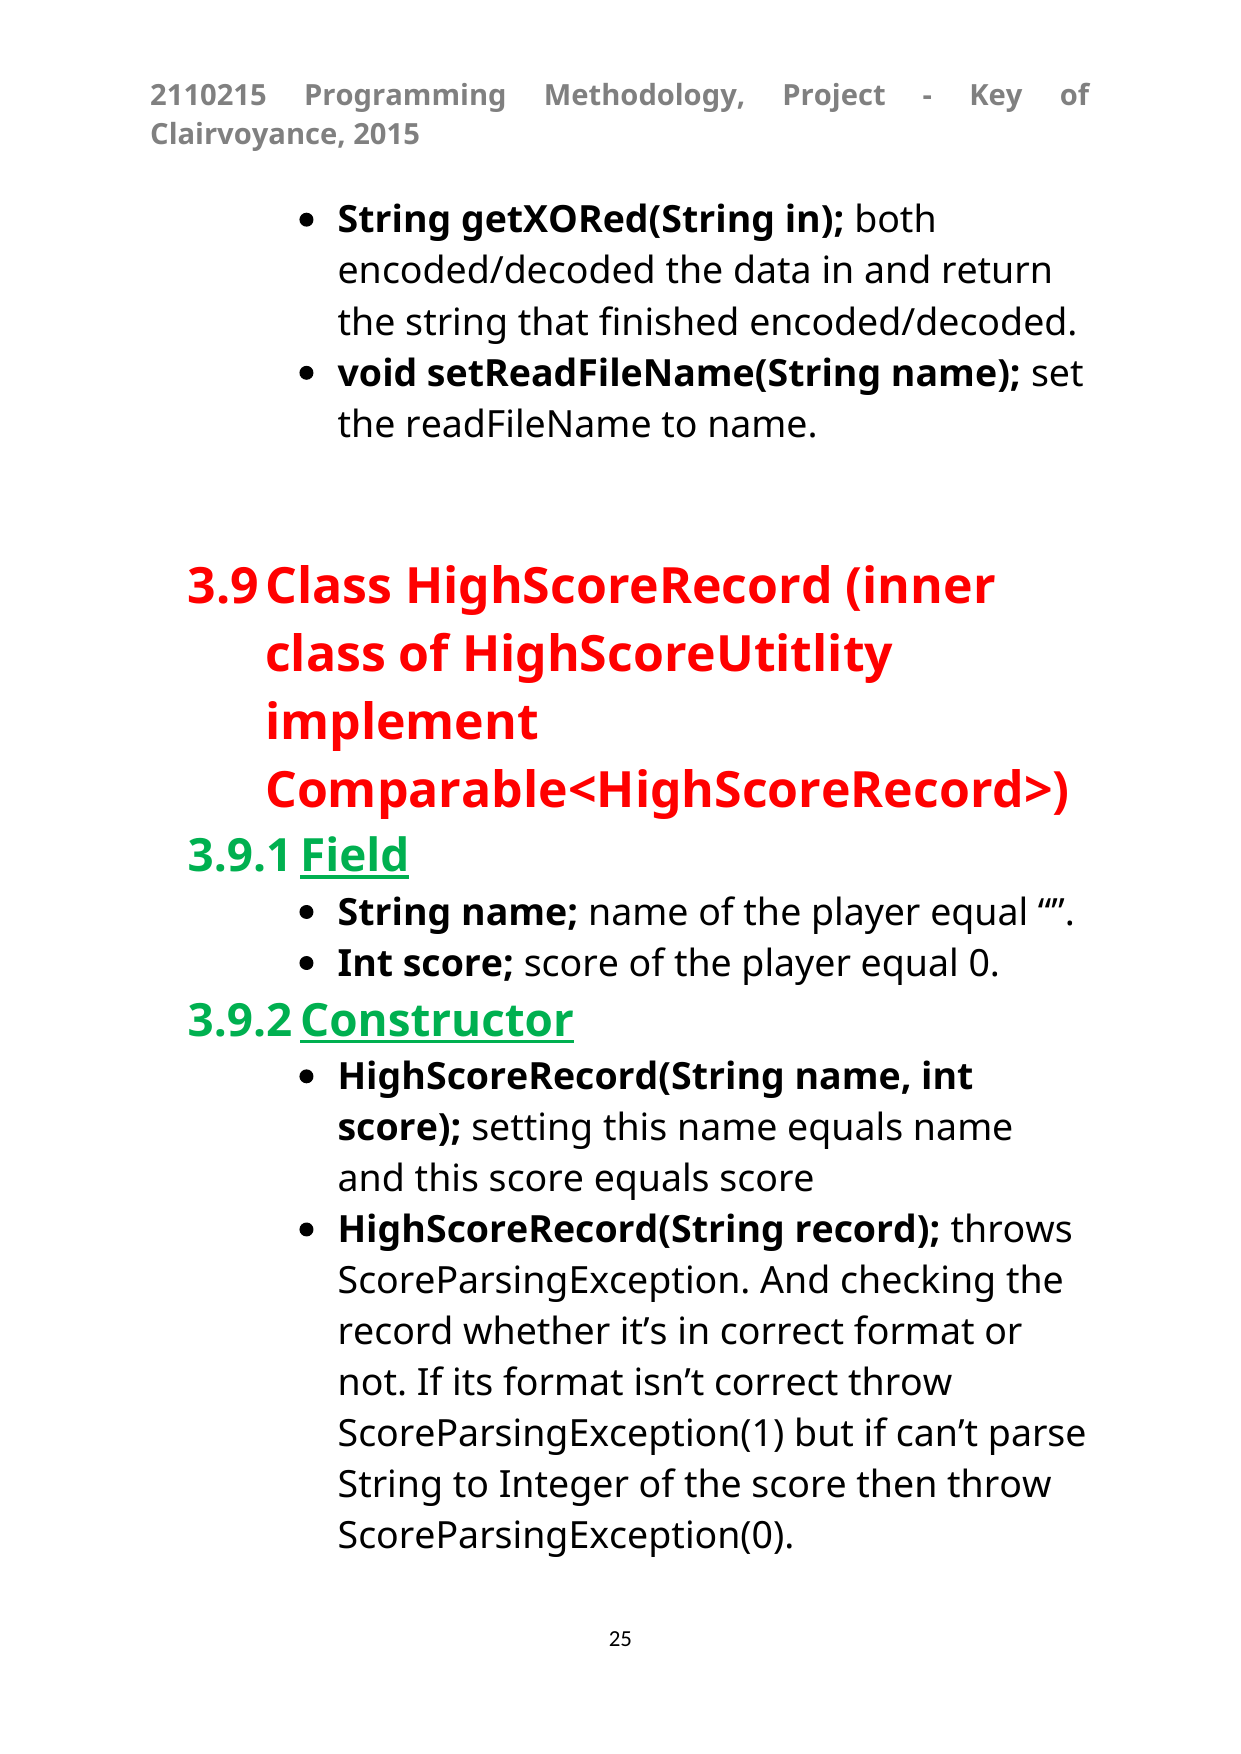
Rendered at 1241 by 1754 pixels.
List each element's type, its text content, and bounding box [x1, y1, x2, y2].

list Int score; score of the player equal 0. [300, 936, 1090, 987]
list void setReadFileName(String name); set the readFileName to name. [300, 346, 1090, 448]
list HighScoreRecord(String record); throws ScoreParsingException. And checking the record whether it’s in correct format or not. If its format isn’t correct throw ScoreParsingException(1) but if can’t parse String to Integer of the score then throw ScoreParsingException(0). [300, 1203, 1090, 1560]
list String getXORed(String in); both encoded/decoded the data in and return the string that finished encoded/decoded. [300, 193, 1090, 346]
list Class HighScoreRecord (inner class of HighScoreUtitlity implement Comparable<HighScoreRecord>) [187, 550, 1090, 823]
list Field [187, 823, 1090, 885]
list String name; name of the player equal “”. [300, 885, 1090, 936]
list Constructor [187, 987, 1090, 1049]
list HighScoreRecord(String name, int score); setting this name equals name and this score equals score [300, 1049, 1090, 1203]
